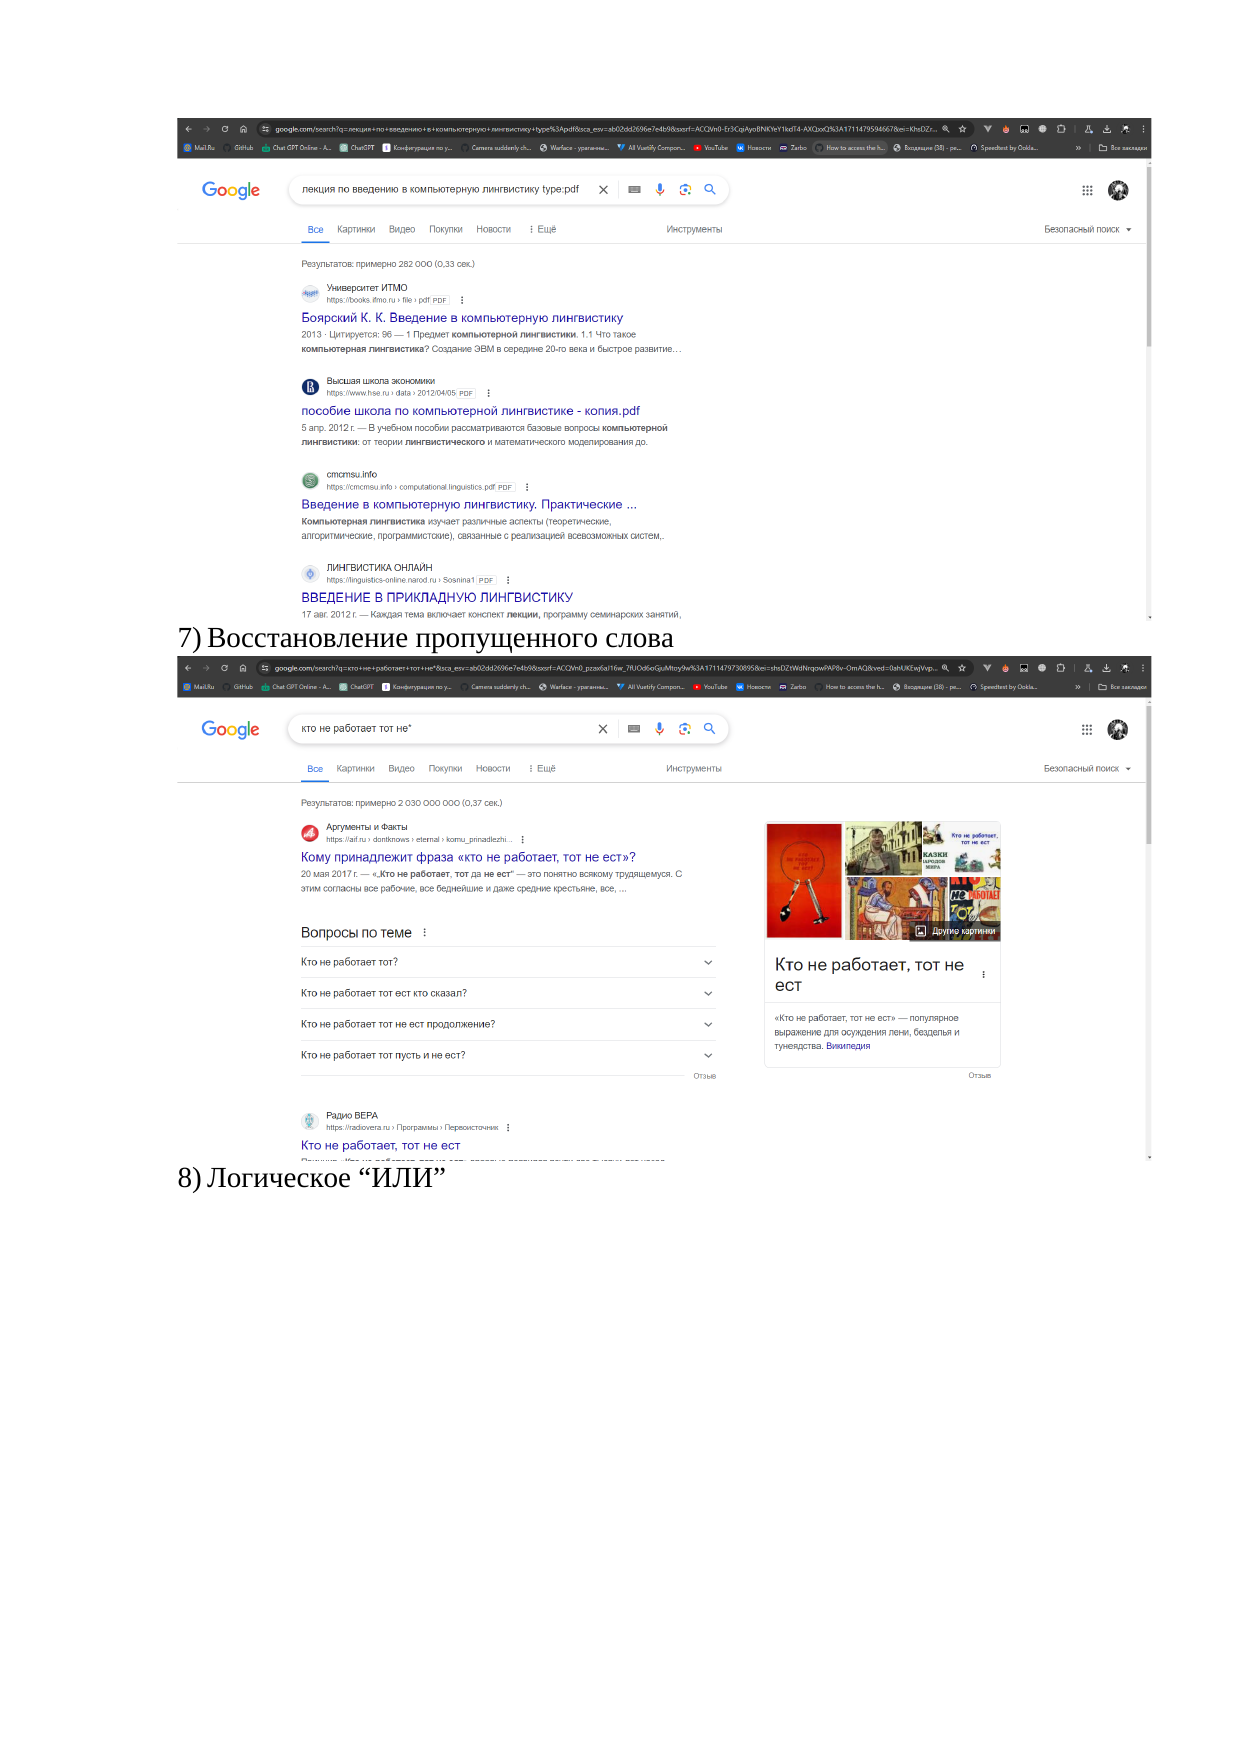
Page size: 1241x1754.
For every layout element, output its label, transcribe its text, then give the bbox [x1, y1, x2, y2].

list Восстановление пропущенного слова [177, 621, 1152, 654]
picture [177, 656, 1152, 1161]
picture [177, 118, 1152, 621]
list Логическое “ИЛИ” [177, 1161, 1152, 1194]
